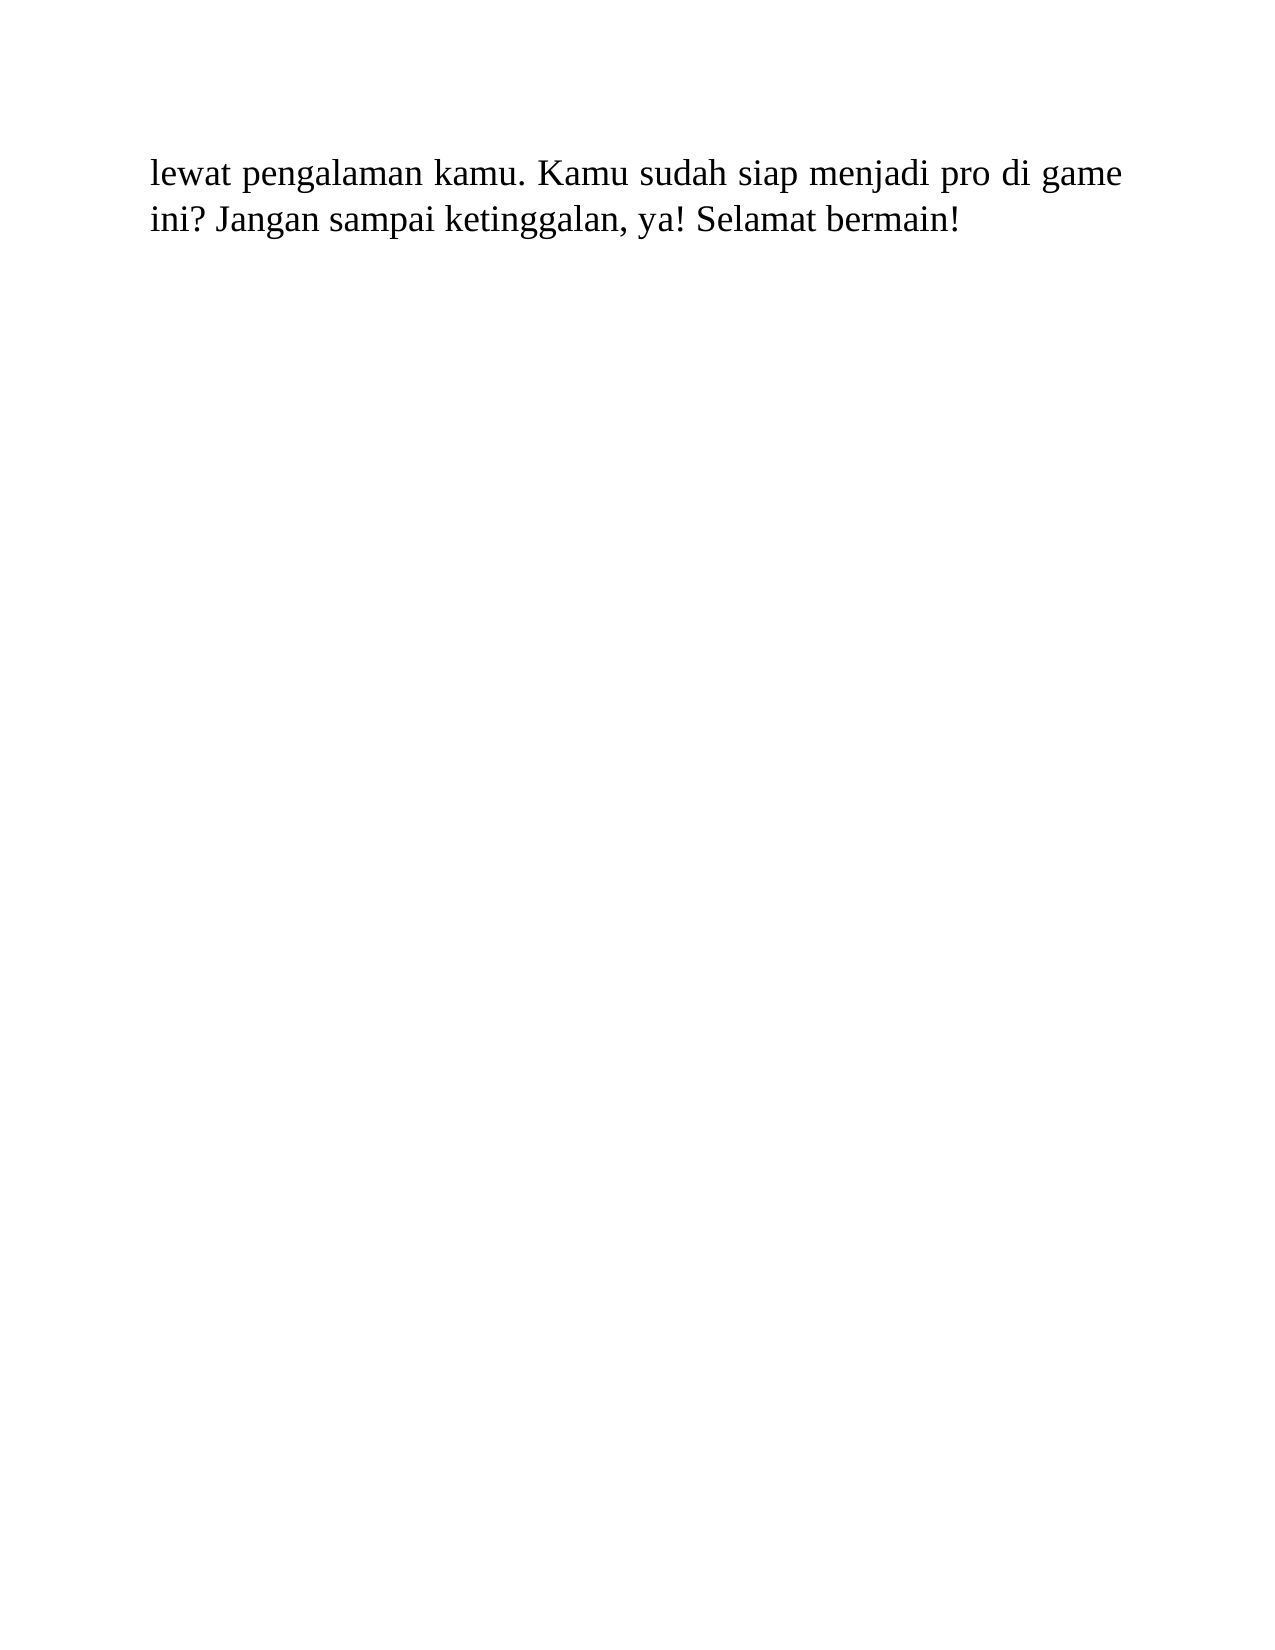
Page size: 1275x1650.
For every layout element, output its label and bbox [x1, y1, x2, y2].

text [150, 150, 1125, 240]
